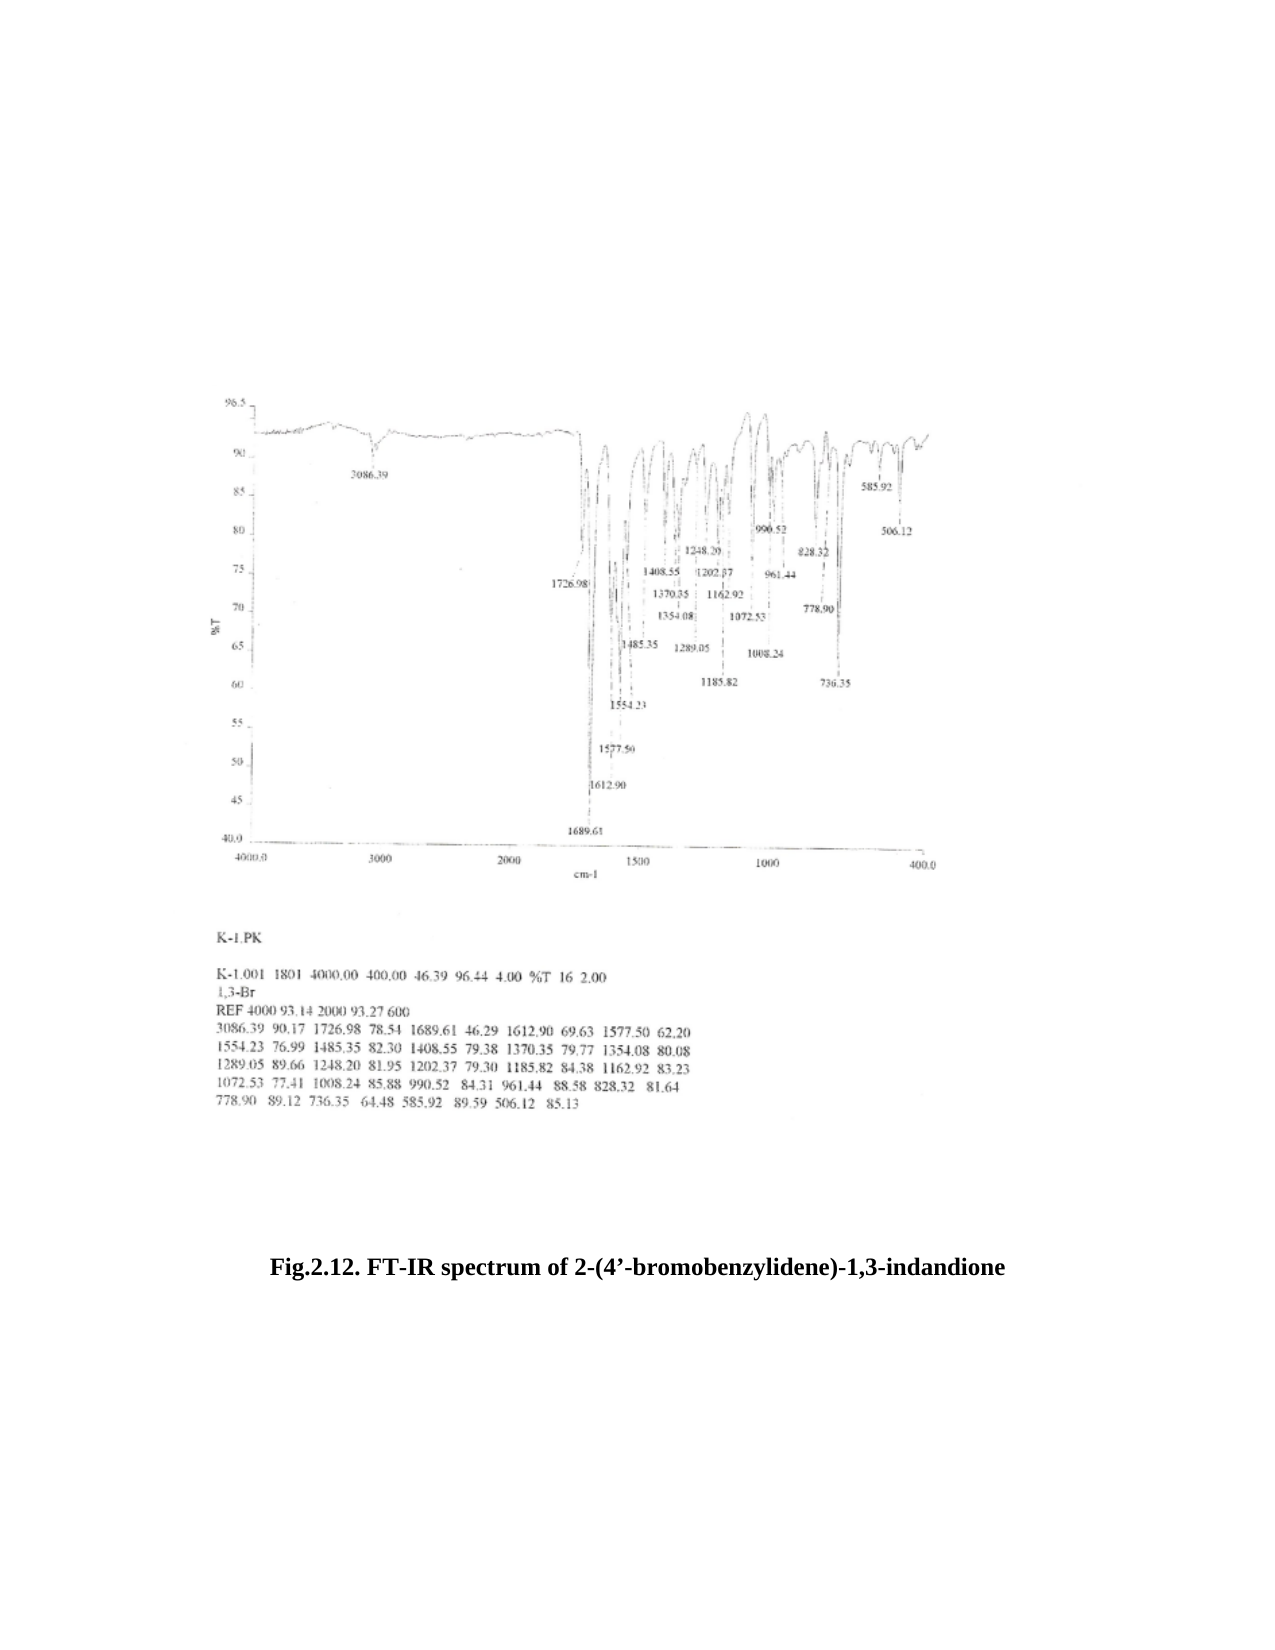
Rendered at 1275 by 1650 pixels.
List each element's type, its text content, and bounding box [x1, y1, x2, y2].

picture [172, 385, 1103, 1125]
text Fig.2.12. FT-IR spectrum of 2-(4’-bromobenzylidene)-1,3-indandione [150, 1252, 1125, 1281]
